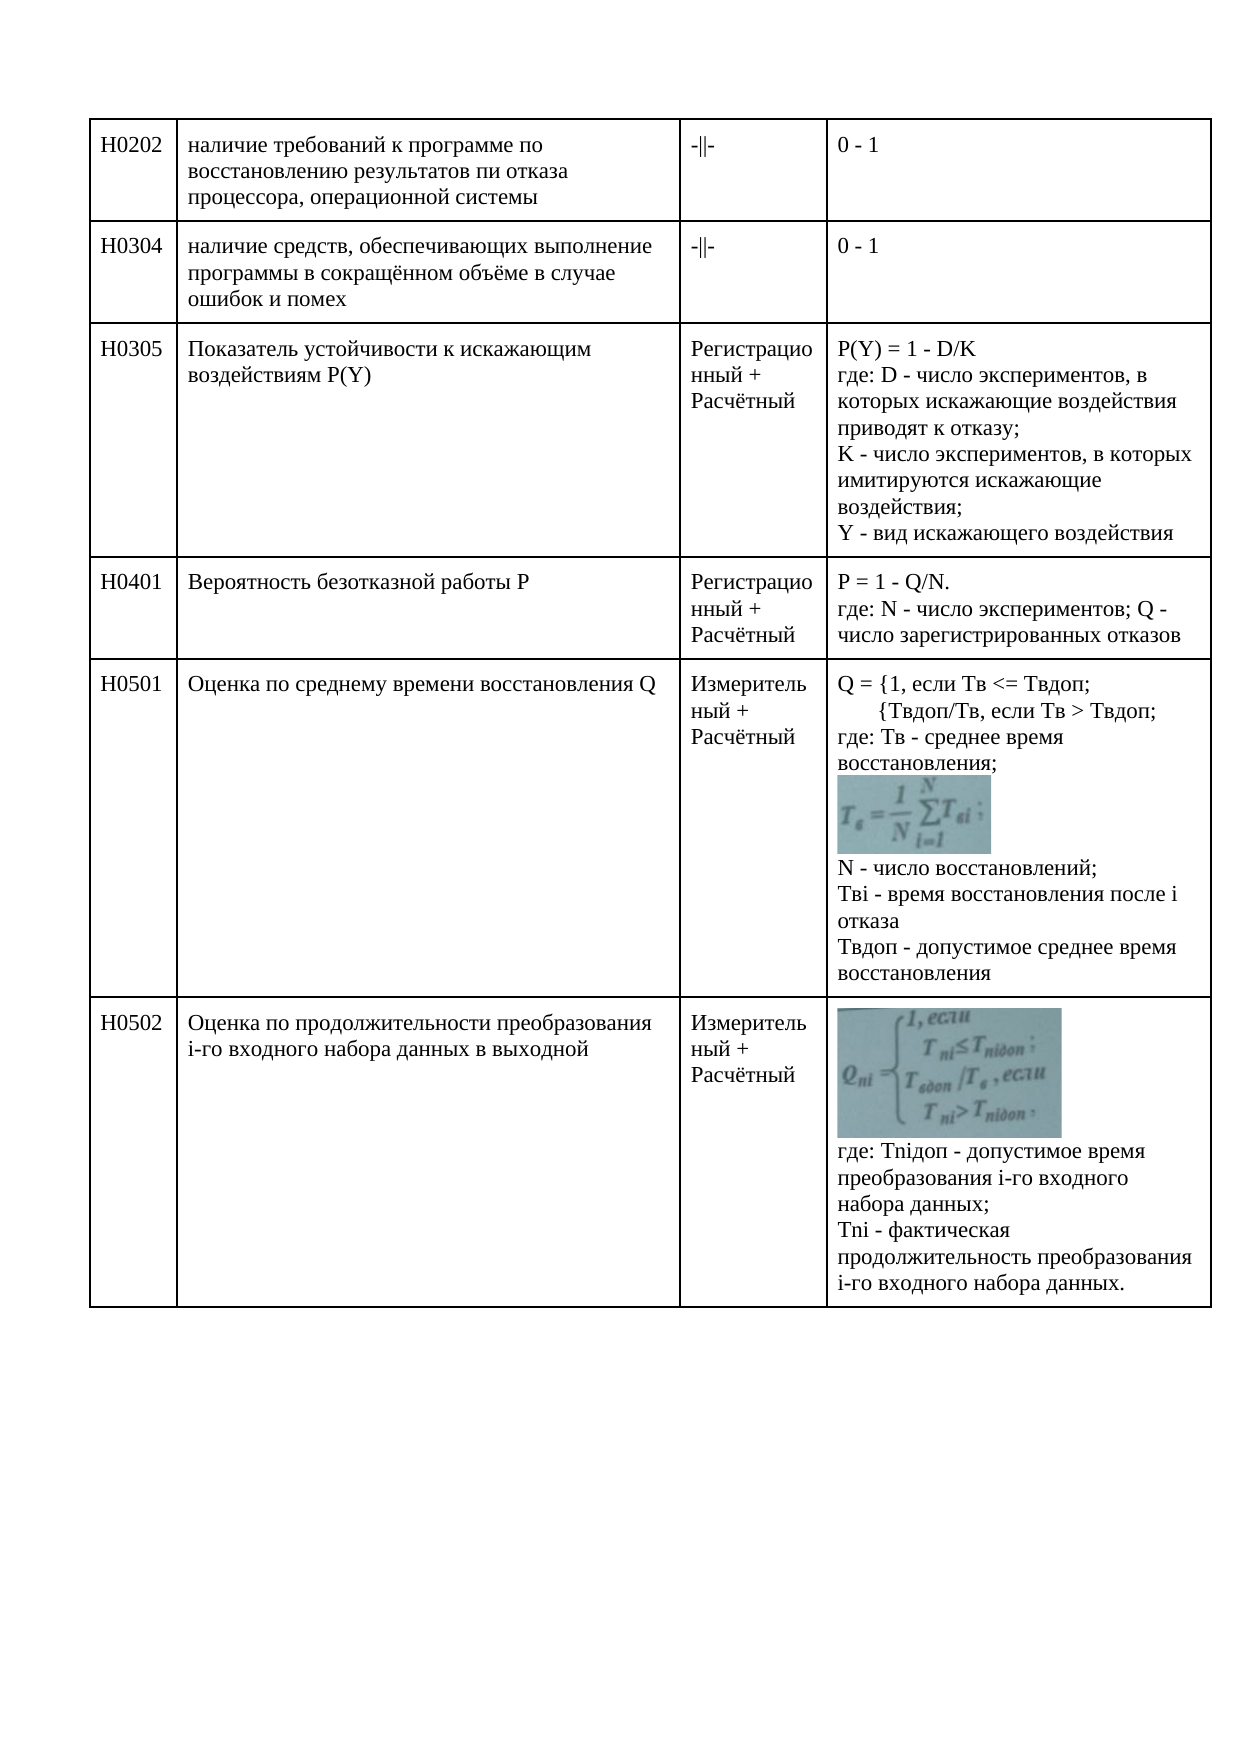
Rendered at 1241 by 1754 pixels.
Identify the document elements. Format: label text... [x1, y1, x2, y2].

table_cell 0 - 1 [828, 222, 1210, 322]
table_cell Измерительный + Расчётный [681, 660, 826, 996]
table_cell где: Tniдоп - допустимое время преобразования i-го входного набора данных; Tni - фактическая продолжительность преобразования i-го входного набора данных. [828, 998, 1210, 1306]
picture [837, 775, 992, 854]
table_cell P = 1 - Q/N. где: N - число экспериментов; Q - число зарегистрированных отказов [828, 558, 1210, 658]
table_cell Вероятность безотказной работы Р [178, 558, 679, 658]
table_cell наличие средств, обеспечивающих выполнение программы в сокращённом объёме в случае ошибок и помех [178, 222, 679, 322]
table_cell 0 - 1 [828, 120, 1210, 220]
table_cell -||- [681, 120, 826, 220]
table_cell H0401 [91, 558, 176, 658]
table_cell H0202 [91, 120, 176, 220]
table_cell Показатель устойчивости к искажающим воздействиям P(Y) [178, 324, 679, 556]
table_cell H0501 [91, 660, 176, 996]
table_cell Оценка по продолжительности преобразования i-го входного набора данных в выходной [178, 998, 679, 1306]
table_cell Регистрационный + Расчётный [681, 324, 826, 556]
table_cell Оценка по среднему времени восстановления Q [178, 660, 679, 996]
table_cell наличие требований к программе по восстановлению результатов пи отказа процессора, операционной системы [178, 120, 679, 220]
table_cell P(Y) = 1 - D/K где: D - число экспериментов, в которых искажающие воздействия приводят к отказу; K - число экспериментов, в которых имитируются искажающие воздействия; Y - вид искажающего воздействия [828, 324, 1210, 556]
table_cell -||- [681, 222, 826, 322]
table_cell Измерительный + Расчётный [681, 998, 826, 1306]
table_cell Регистрационный + Расчётный [681, 558, 826, 658]
table_cell H0502 [91, 998, 176, 1306]
table_cell H0304 [91, 222, 176, 322]
table_cell Q = {1, если Tв <= Tвдоп; {Tвдоп/Tв, если Tв > Tвдоп; где: Tв - среднее время восстановления; N - число восстановлений; Tвi - время восстановления после i отказа Tвдоп - допустимое среднее время восстановления [828, 660, 1210, 996]
picture [837, 1008, 1062, 1138]
table_cell H0305 [91, 324, 176, 556]
